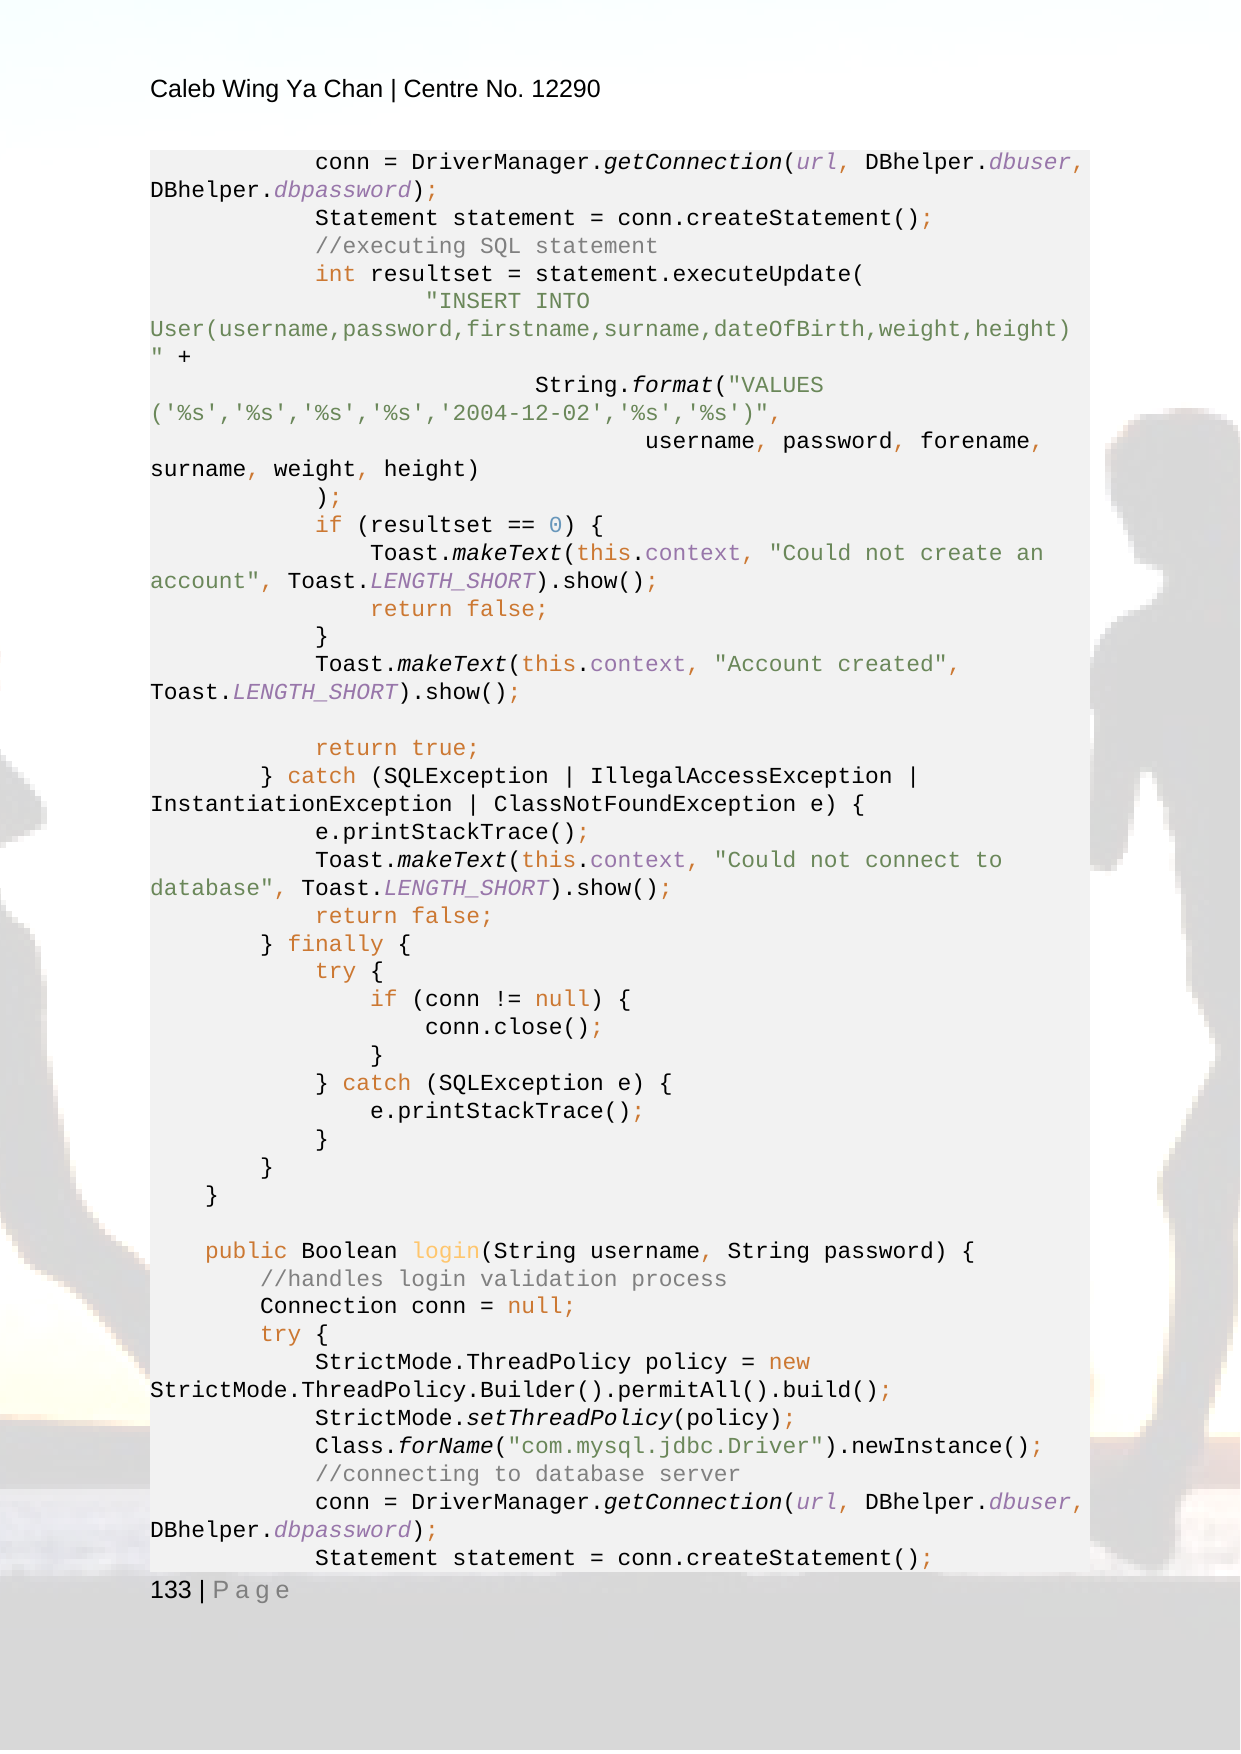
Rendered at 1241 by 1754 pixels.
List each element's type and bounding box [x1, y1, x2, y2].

text [150, 150, 1090, 1572]
